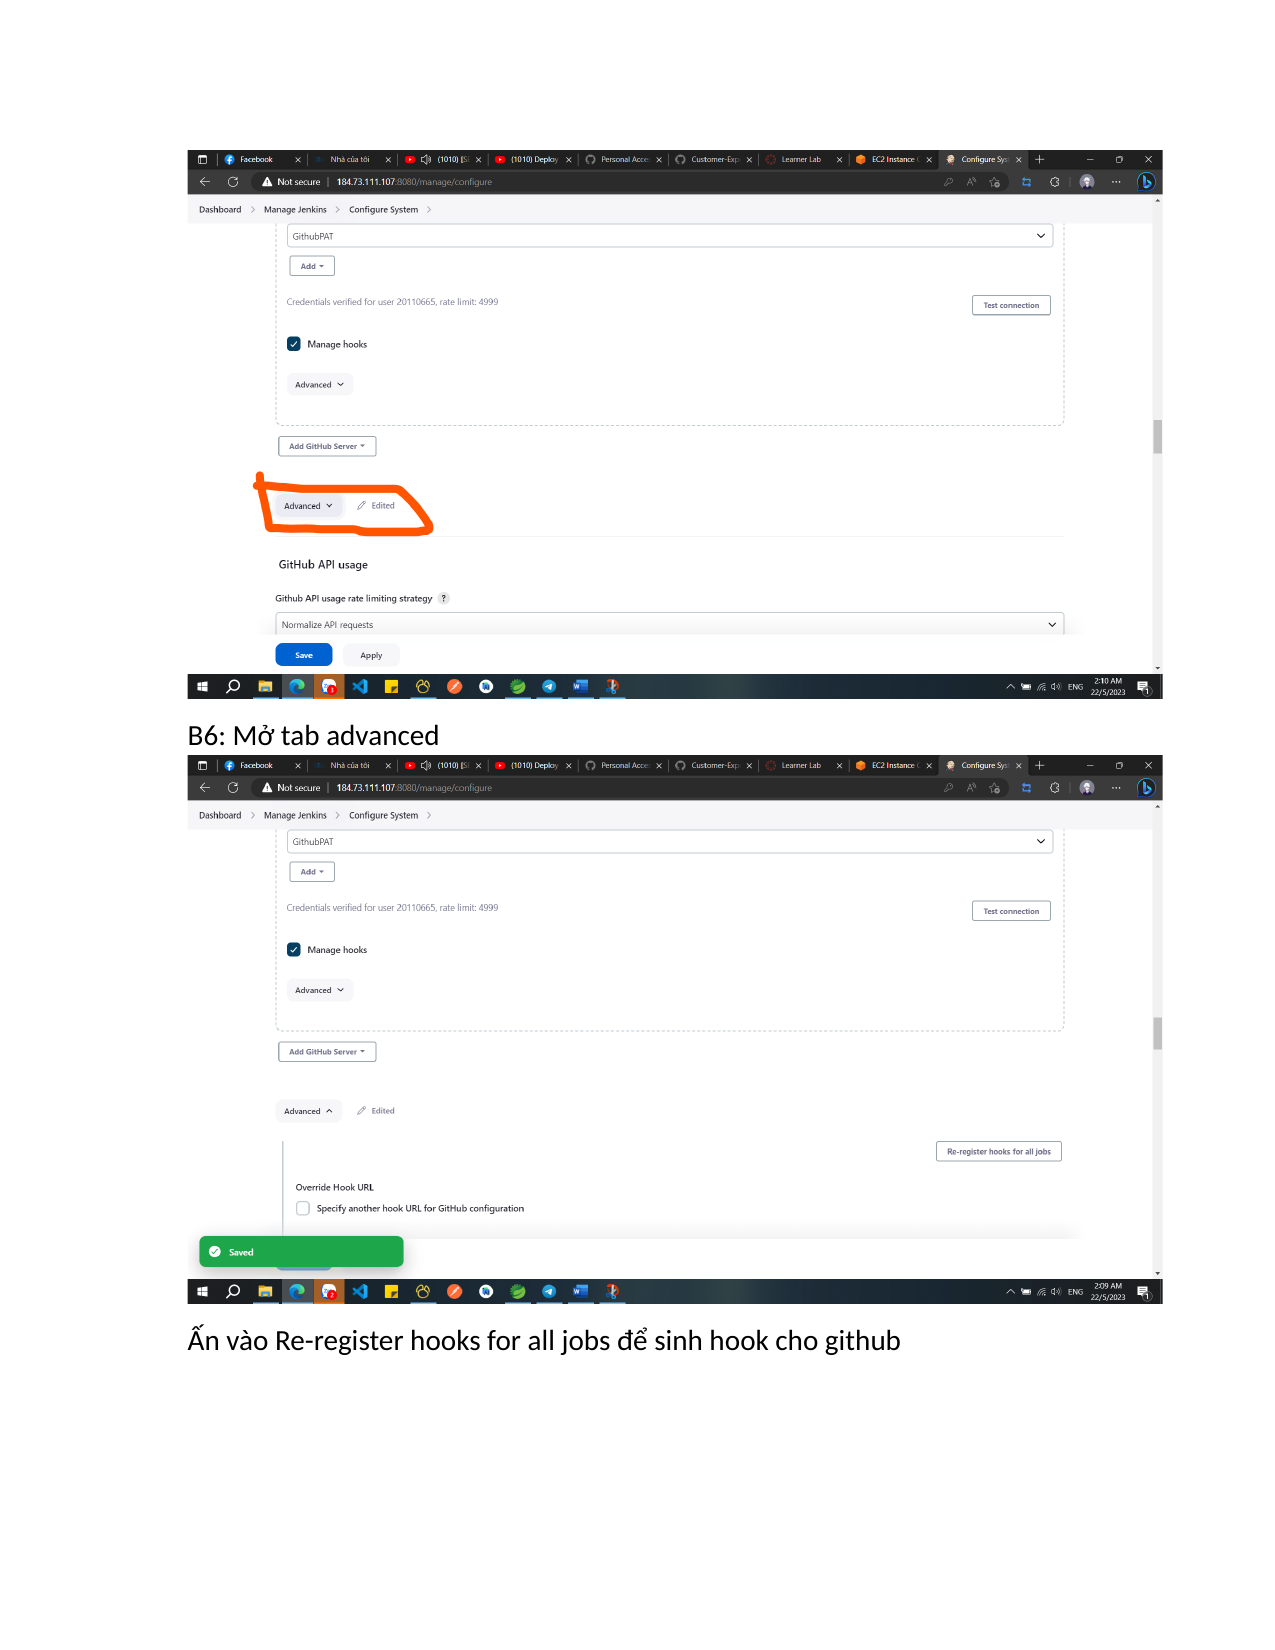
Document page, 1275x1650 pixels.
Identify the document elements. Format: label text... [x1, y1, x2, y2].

text Ấn vào Re-register hooks for all jobs để sinh hook cho github [187, 1322, 1125, 1358]
picture [187, 755, 1163, 1304]
text B6: Mở tab advanced [187, 717, 1125, 755]
picture [187, 150, 1163, 699]
